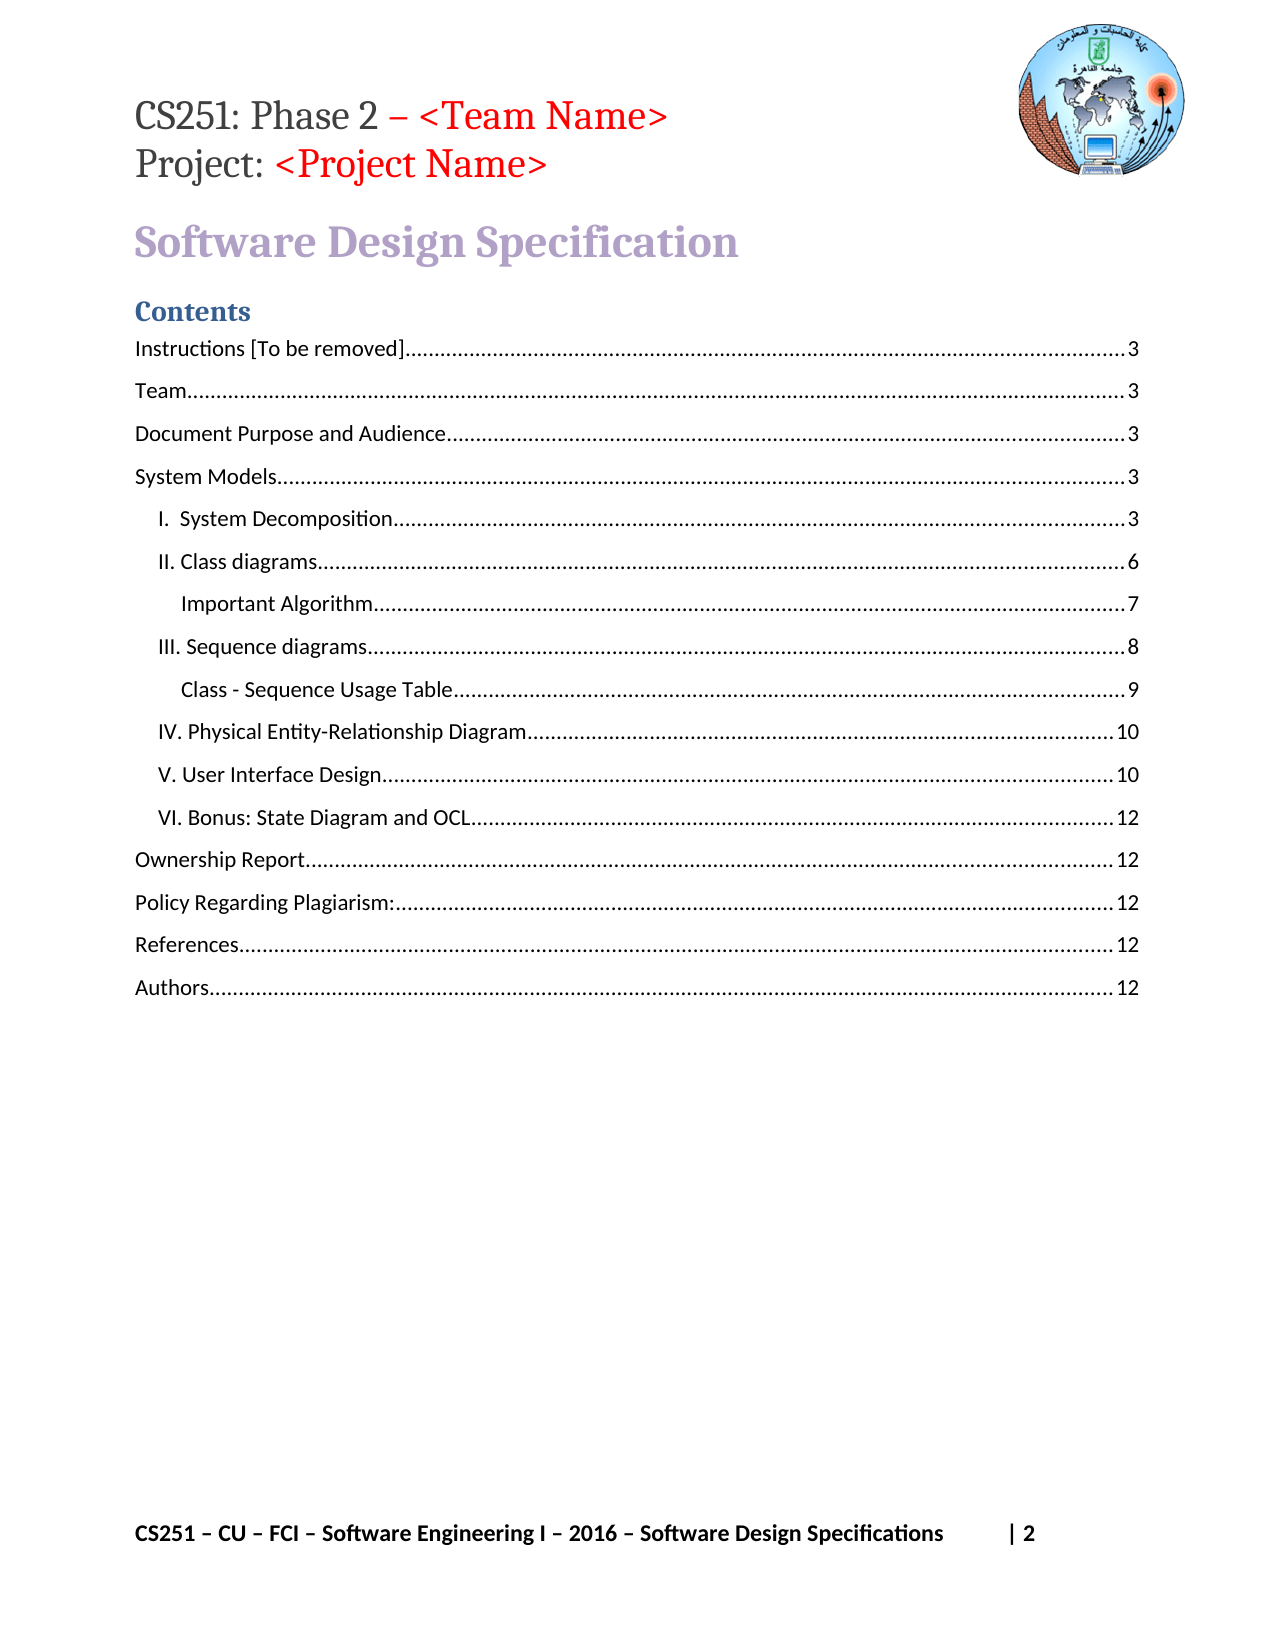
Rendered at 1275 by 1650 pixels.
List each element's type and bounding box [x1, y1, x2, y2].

picture [1018, 24, 1186, 180]
